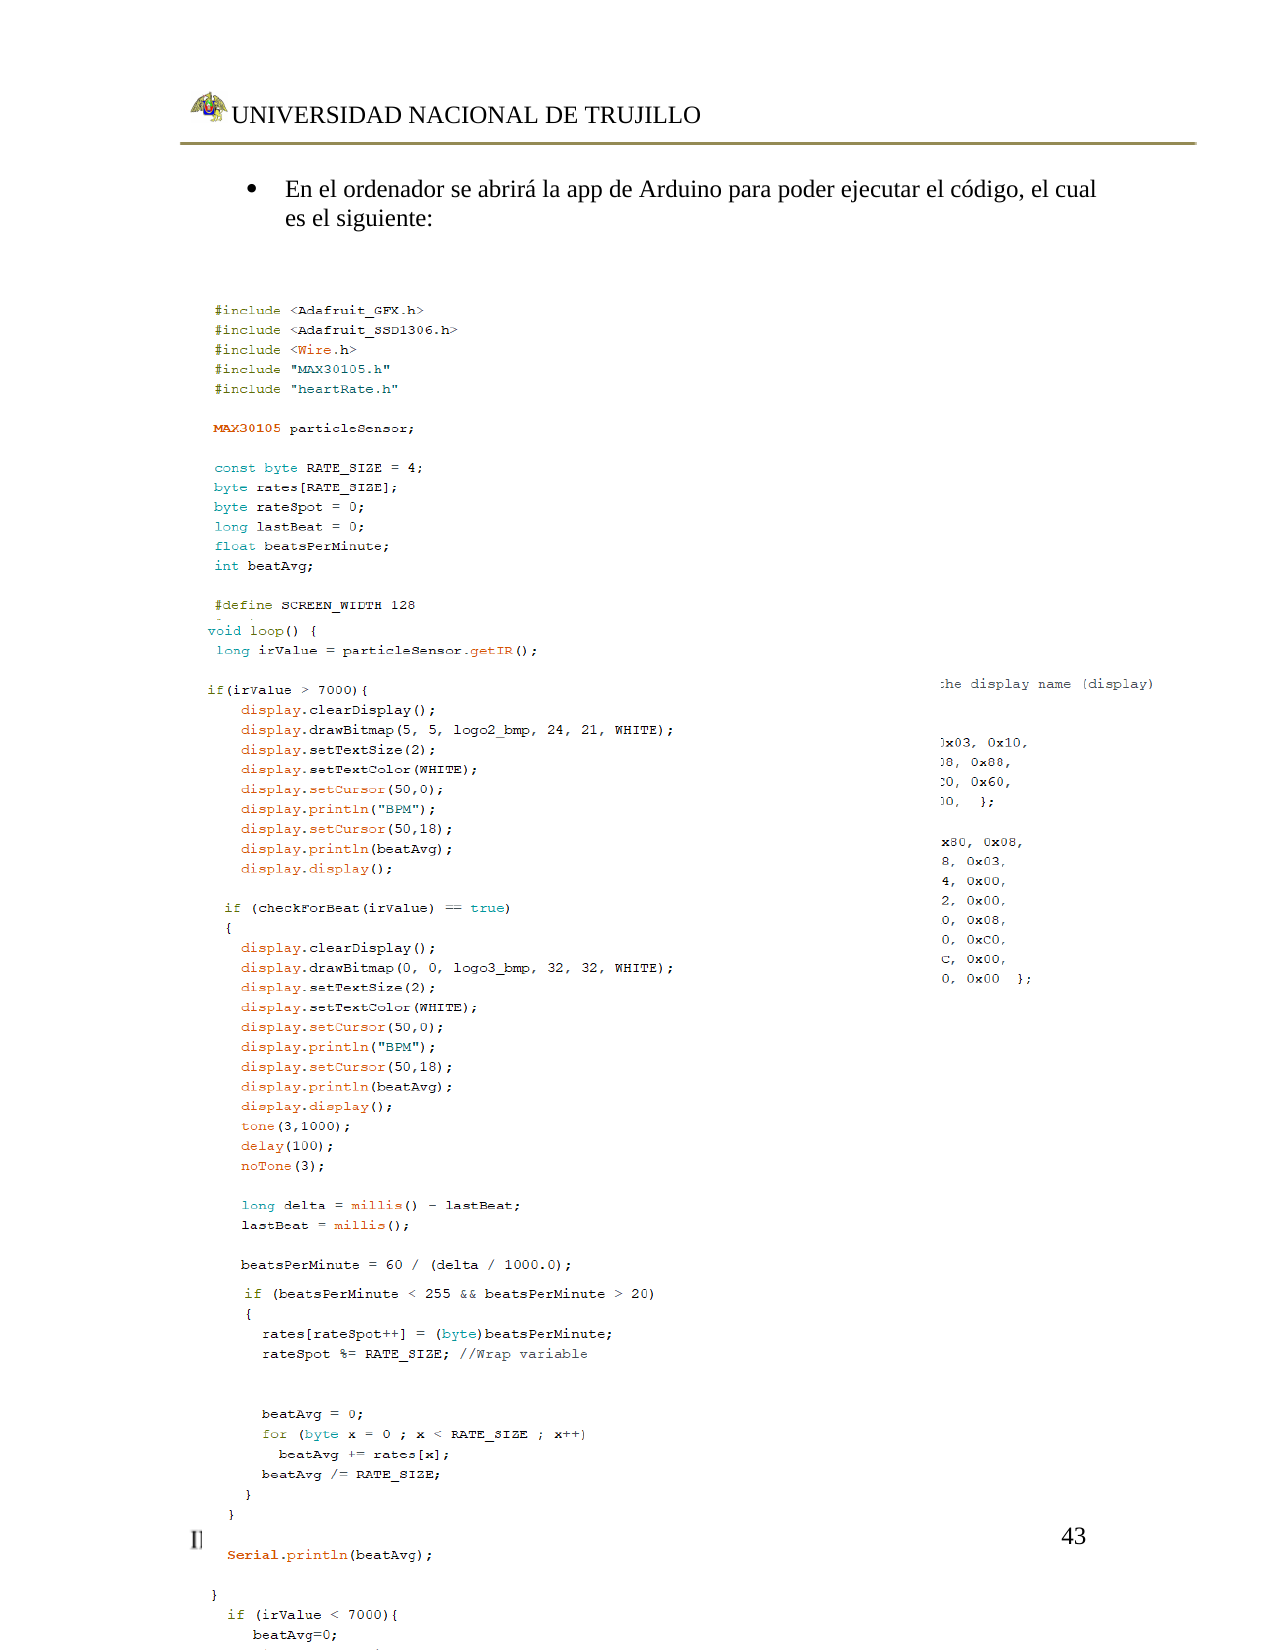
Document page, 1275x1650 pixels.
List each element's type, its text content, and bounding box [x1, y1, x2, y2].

list En el ordenador se abrirá la app de Arduino para poder ejecutar el código, el cual es el siguiente: [247, 174, 1112, 232]
picture [202, 299, 1155, 1276]
picture [176, 1281, 943, 1650]
picture [190, 91, 228, 123]
